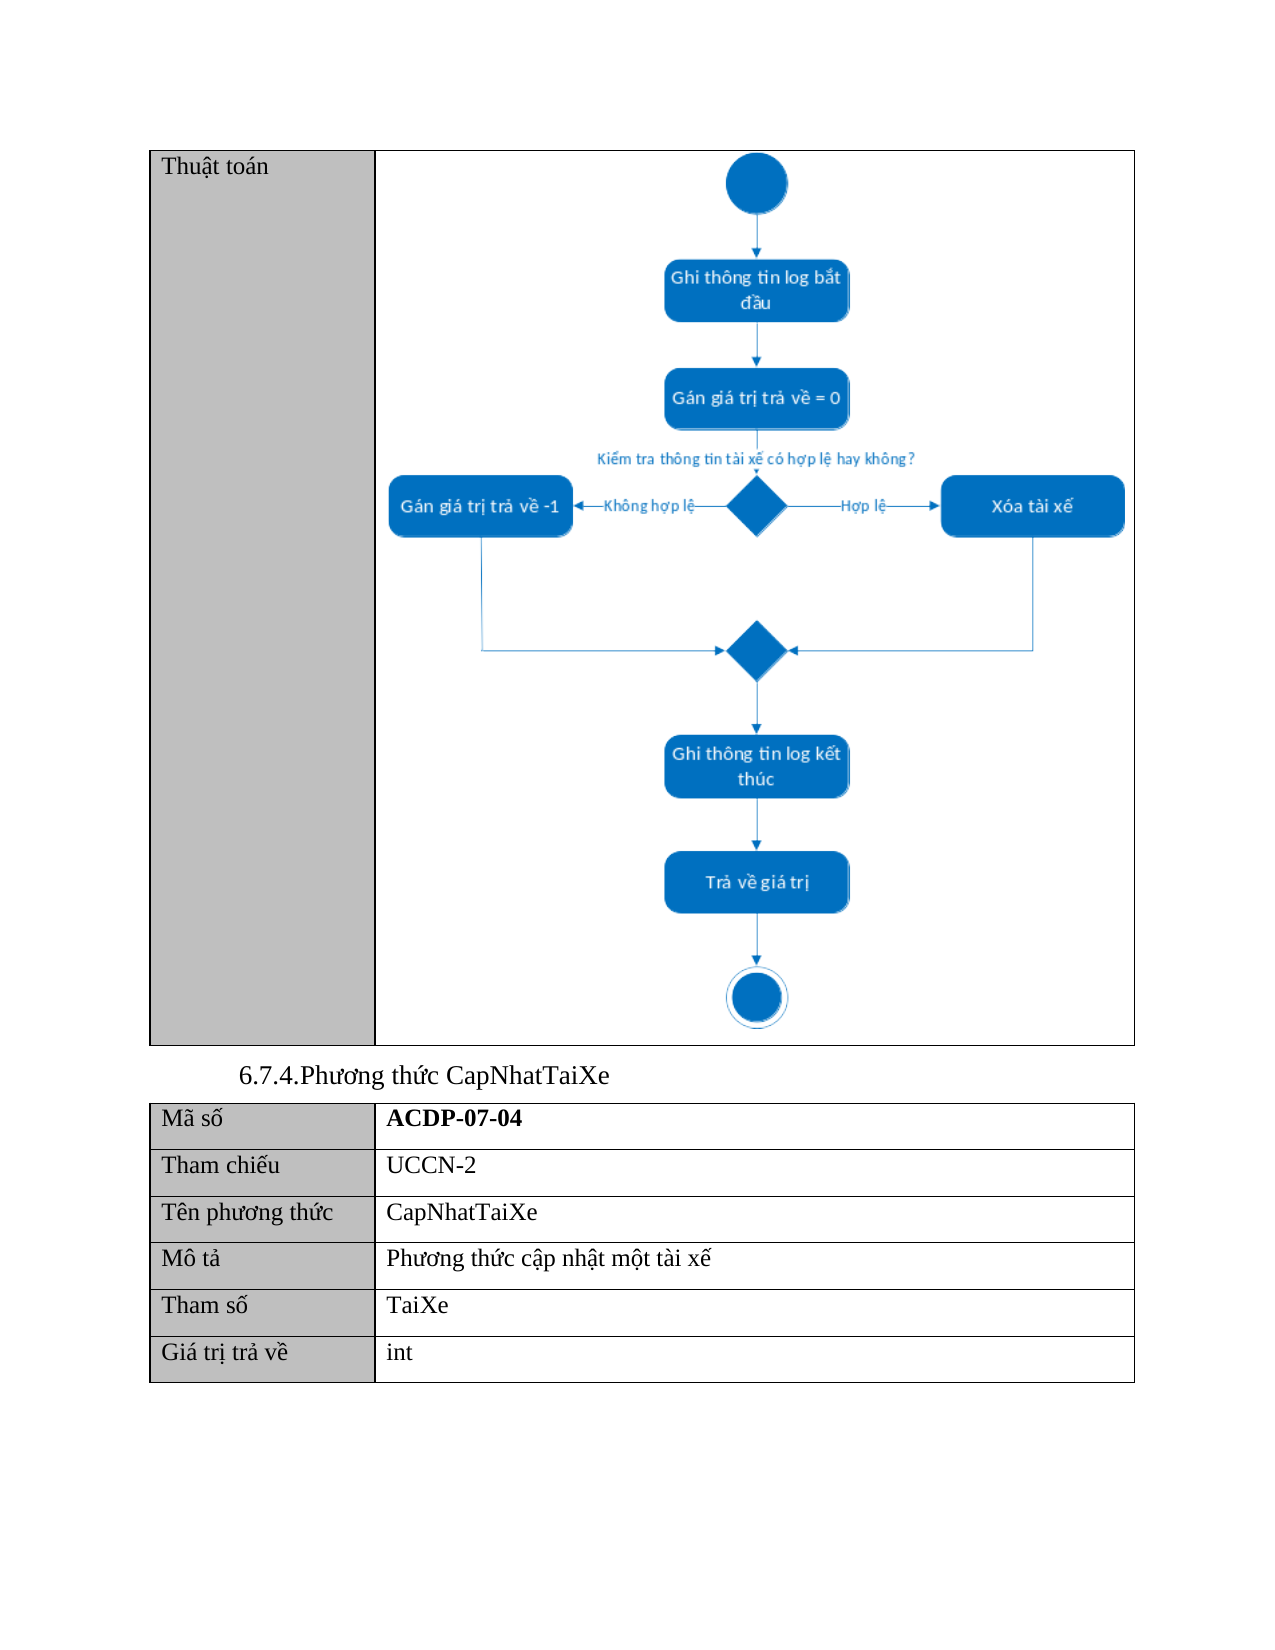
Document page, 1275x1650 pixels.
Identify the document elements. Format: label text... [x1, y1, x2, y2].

table_cell Thuật toán [151, 151, 374, 1045]
table_header ACDP-07-04 [376, 1104, 1134, 1149]
table_cell TaiXe [376, 1290, 1134, 1336]
table_cell Mô tả [151, 1243, 374, 1289]
table_cell Tham chiếu [151, 1150, 374, 1196]
table_cell int [376, 1337, 1134, 1382]
table_cell Phương thức cập nhật một tài xế [376, 1243, 1134, 1289]
title Phương thức CapNhatTaiXe [238, 1059, 1125, 1090]
table_cell UCCN-2 [376, 1150, 1134, 1196]
table_cell [376, 151, 1134, 1045]
table_cell Tên phương thức [151, 1197, 374, 1242]
table_cell Giá trị trả về [151, 1337, 374, 1382]
table_cell CapNhatTaiXe [376, 1197, 1134, 1242]
table_header Mã số [151, 1104, 374, 1149]
table_cell Tham số [151, 1290, 374, 1336]
